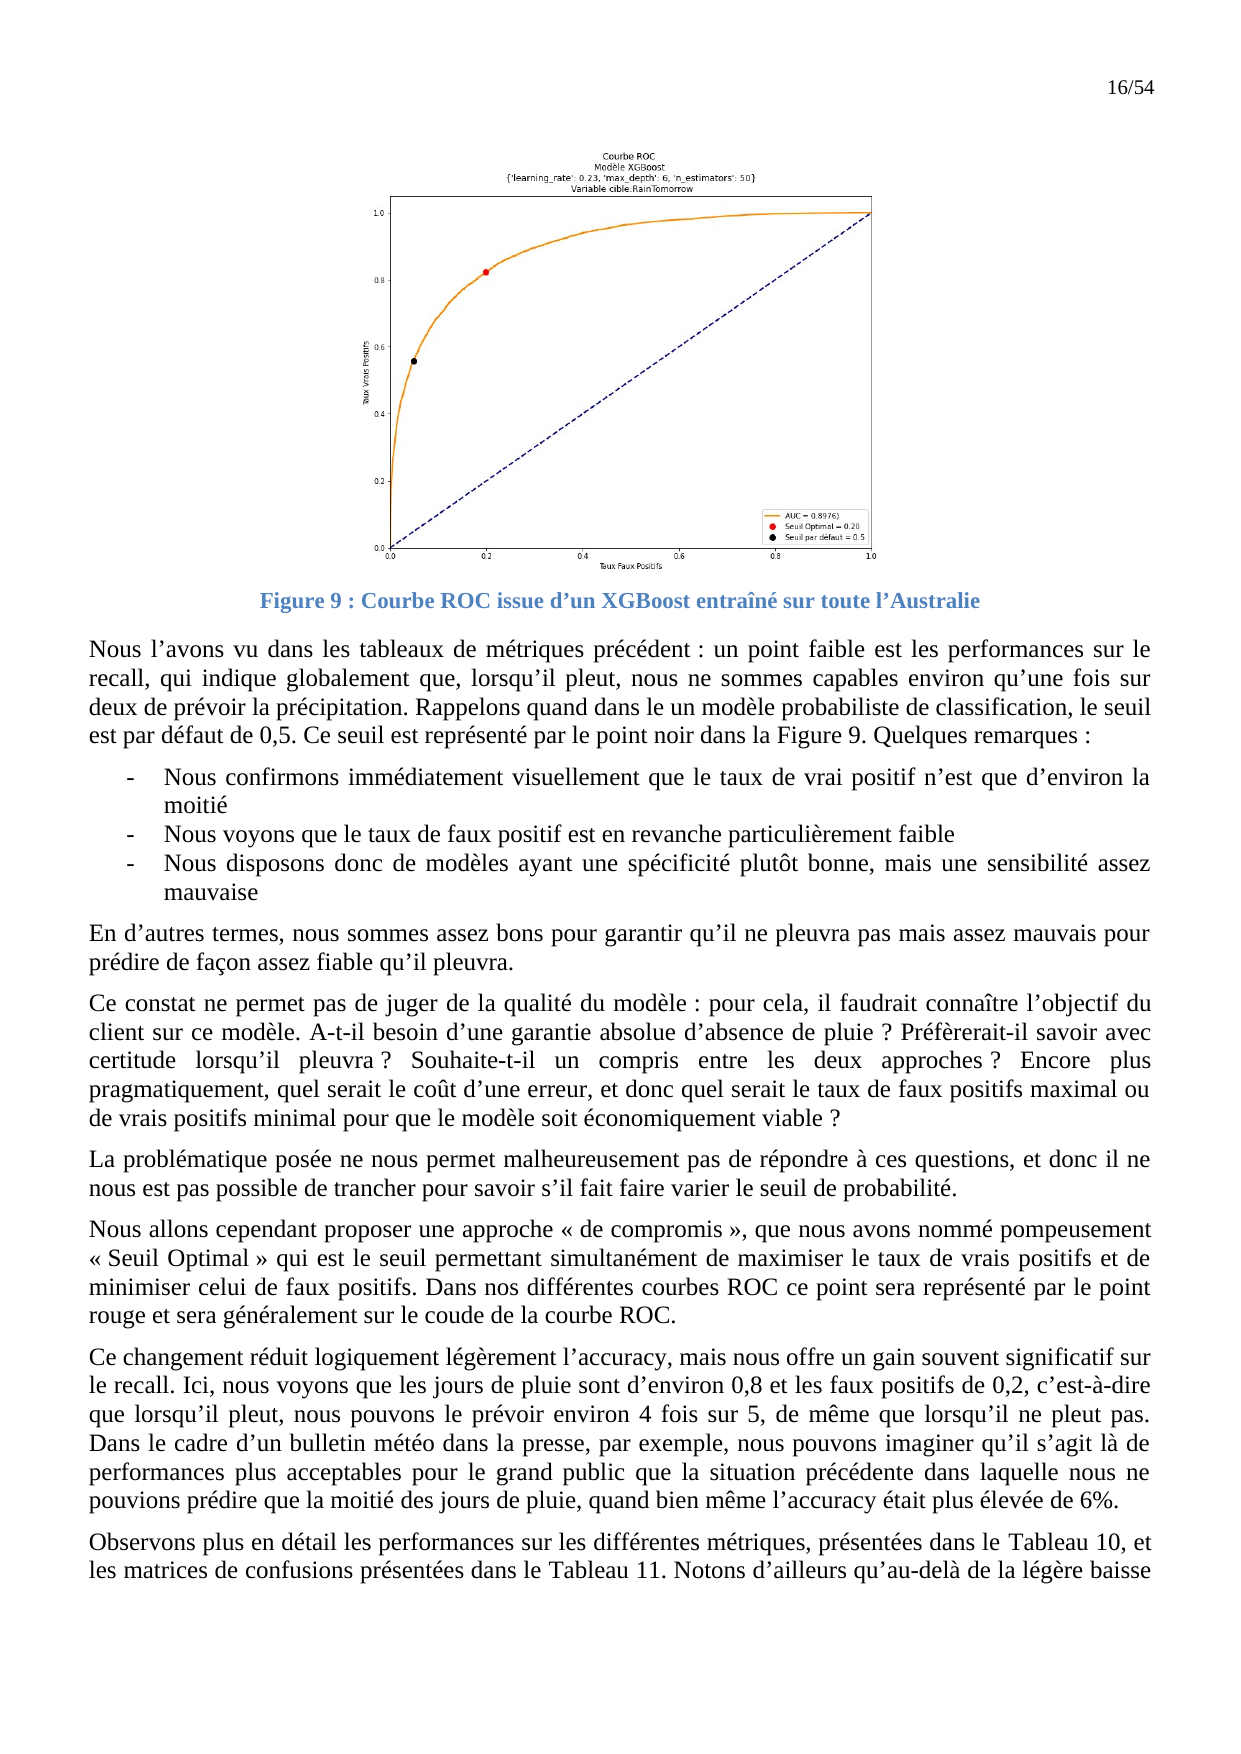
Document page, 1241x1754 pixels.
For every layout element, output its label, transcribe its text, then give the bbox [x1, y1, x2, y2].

text La problématique posée ne nous permet malheureusement pas de répondre à ces questions, et donc il ne nous est pas possible de trancher pour savoir s’il fait faire varier le seuil de probabilité. [89, 1144, 1152, 1202]
text Ce changement réduit logiquement légèrement l’accuracy, mais nous offre un gain souvent significatif sur le recall. Ici, nous voyons que les jours de pluie sont d’environ 0,8 et les faux positifs de 0,2, c’est-à-dire que lorsqu’il pleut, nous pouvons le prévoir environ 4 fois sur 5, de même que lorsqu’il ne pleut pas. Dans le cadre d’un bulletin météo dans la presse, par exemple, nous pouvons imaginer qu’il s’agit là de performances plus acceptables pour le grand public que la situation précédente dans laquelle nous ne pouvions prédire que la moitié des jours de pluie, quand bien même l’accuracy était plus élevée de 6%. [89, 1342, 1152, 1514]
text Nous allons cependant proposer une approche « de compromis », que nous avons nommé pompeusement « Seuil Optimal » qui est le seuil permettant simultanément de maximiser le taux de vrais positifs et de minimiser celui de faux positifs. Dans nos différentes courbes ROC ce point sera représenté par le point rouge et sera généralement sur le coude de la courbe ROC. [89, 1214, 1152, 1329]
text Nous l’avons vu dans les tableaux de métriques précédent : un point faible est les performances sur le recall, qui indique globalement que, lorsqu’il pleut, nous ne sommes capables environ qu’une fois sur deux de prévoir la précipitation. Rappelons quand dans le un modèle probabiliste de classification, le seuil est par défaut de 0,5. Ce seuil est représenté par le point noir dans la Figure 9. Quelques remarques : [89, 634, 1152, 749]
text Figure 9 : Courbe ROC issue d’un XGBoost entraîné sur toute l’Australie [89, 587, 1152, 613]
list Nous disposons donc de modèles ayant une spécificité plutôt bonne, mais une sensibilité assez mauvaise [126, 848, 1152, 905]
picture [358, 147, 882, 575]
list Nous confirmons immédiatement visuellement que le taux de vrai positif n’est que d’environ la moitié [126, 762, 1152, 819]
text Ce constat ne permet pas de juger de la qualité du modèle : pour cela, il faudrait connaître l’objectif du client sur ce modèle. A-t-il besoin d’une garantie absolue d’absence de pluie ? Préfèrerait-il savoir avec certitude lorsqu’il pleuvra ? Souhaite-t-il un compris entre les deux approches ? Encore plus pragmatiquement, quel serait le coût d’une erreur, et donc quel serait le taux de faux positifs maximal ou de vrais positifs minimal pour que le modèle soit économiquement viable ? [89, 988, 1152, 1132]
text En d’autres termes, nous sommes assez bons pour garantir qu’il ne pleuvra pas mais assez mauvais pour prédire de façon assez fiable qu’il pleuvra. [89, 918, 1152, 975]
list Nous voyons que le taux de faux positif est en revanche particulièrement faible [126, 819, 1152, 848]
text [89, 1527, 1152, 1584]
